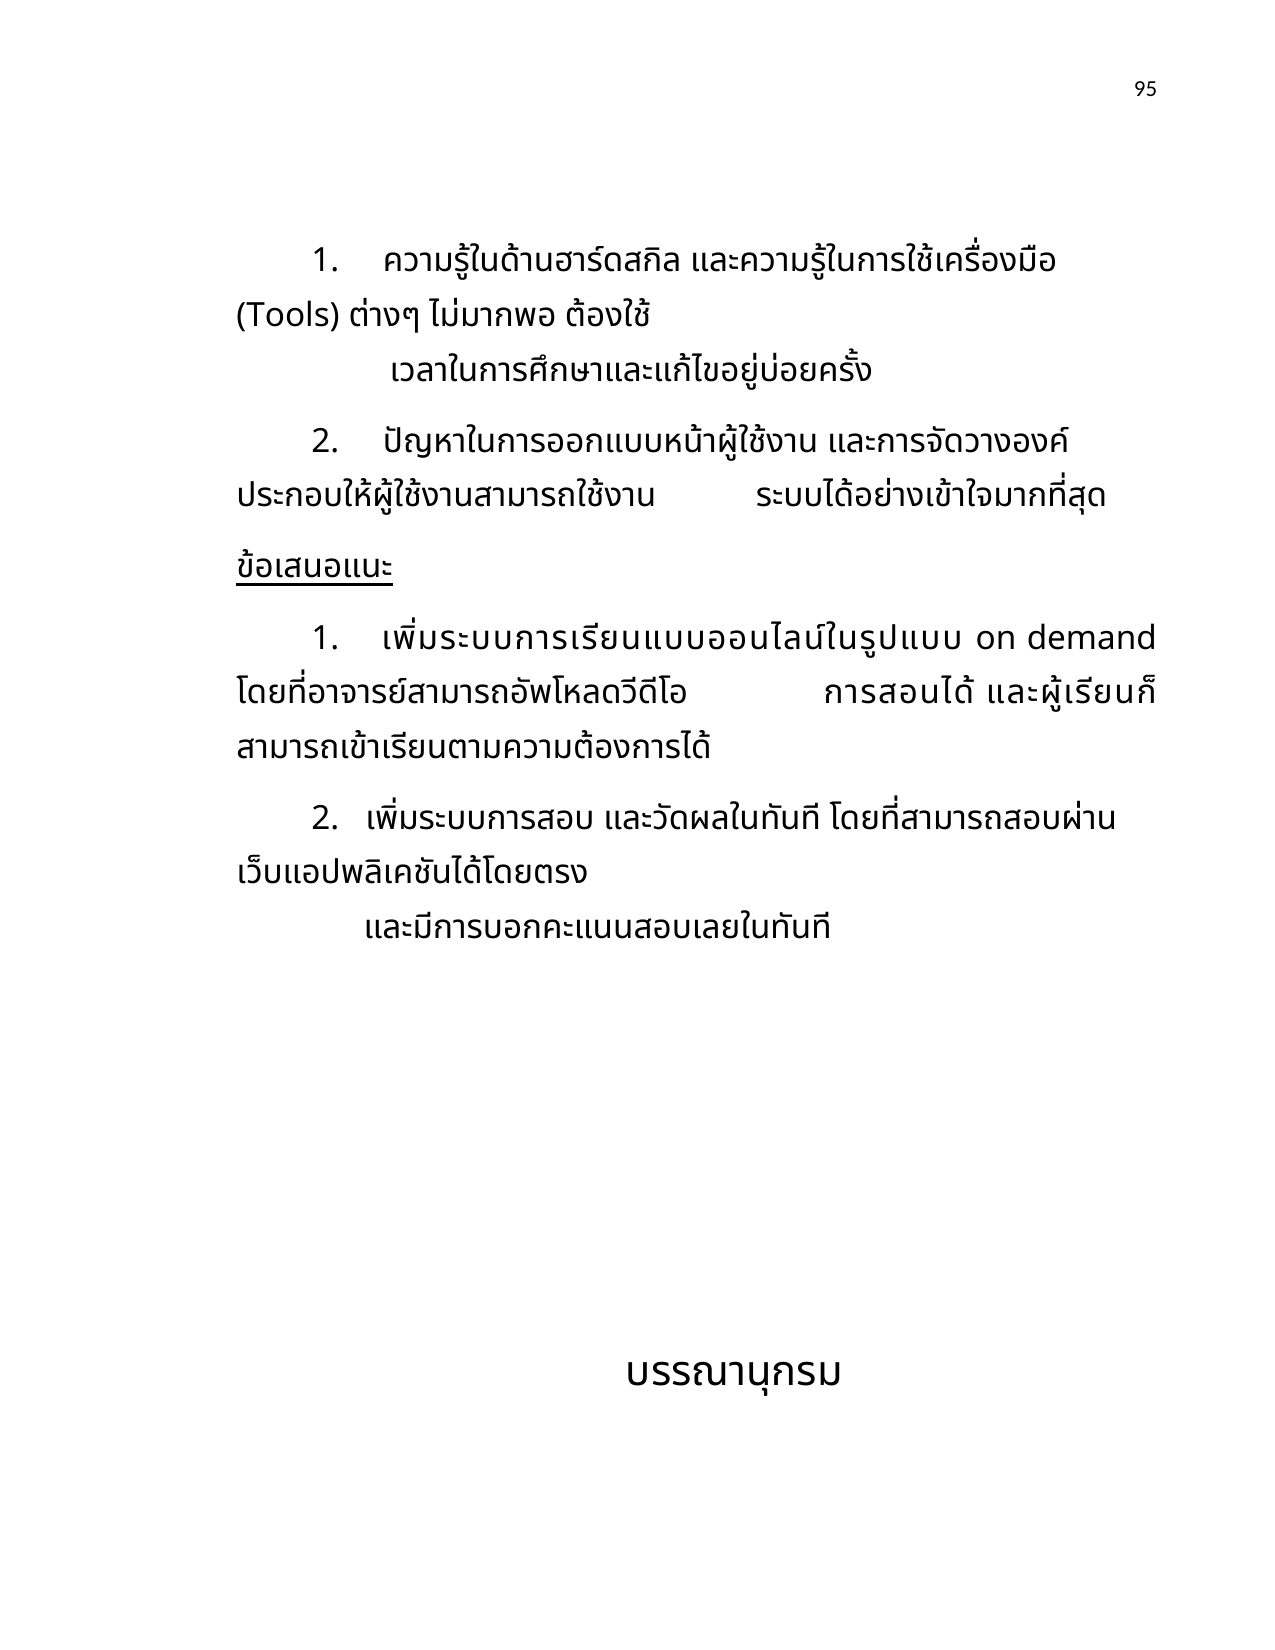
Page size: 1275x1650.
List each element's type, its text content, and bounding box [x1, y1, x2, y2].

text 1. เพิ่มระบบการเรียนแบบออนไลน์ในรูปแบบ on demand โดยที่อาจารย์สามารถอัพโหลดวีดีโอ การสอนได้ และผู้เรียนก็สามารถเข้าเรียนตามความต้องการได้ [236, 613, 1157, 773]
list บรรณานุกรม [311, 1342, 1157, 1404]
text 2. ปัญหาในการออกแบบหน้าผู้ใช้งาน และการจัดวางองค์ประกอบให้ผู้ใช้งานสามารถใช้งาน ระบบได้อย่างเข้าใจมากที่สุด [236, 417, 1157, 522]
text 2. เพิ่มระบบการสอบ และวัดผลในทันที โดยที่สามารถสอบผ่านเว็บแอปพลิเคชันได้โดยตรง และมีการบอกคะแนนสอบเลยในทันที [236, 794, 1157, 953]
text ข้อเสนอแนะ [236, 542, 1157, 593]
text 1. ความรู้ในด้านฮาร์ดสกิล และความรู้ในการใช้เครื่องมือ (Tools) ต่างๆ ไม่มากพอ ต้องใช้ เวลาในการศึกษาและแก้ไขอยู่บ่อยครั้ง [236, 236, 1157, 396]
